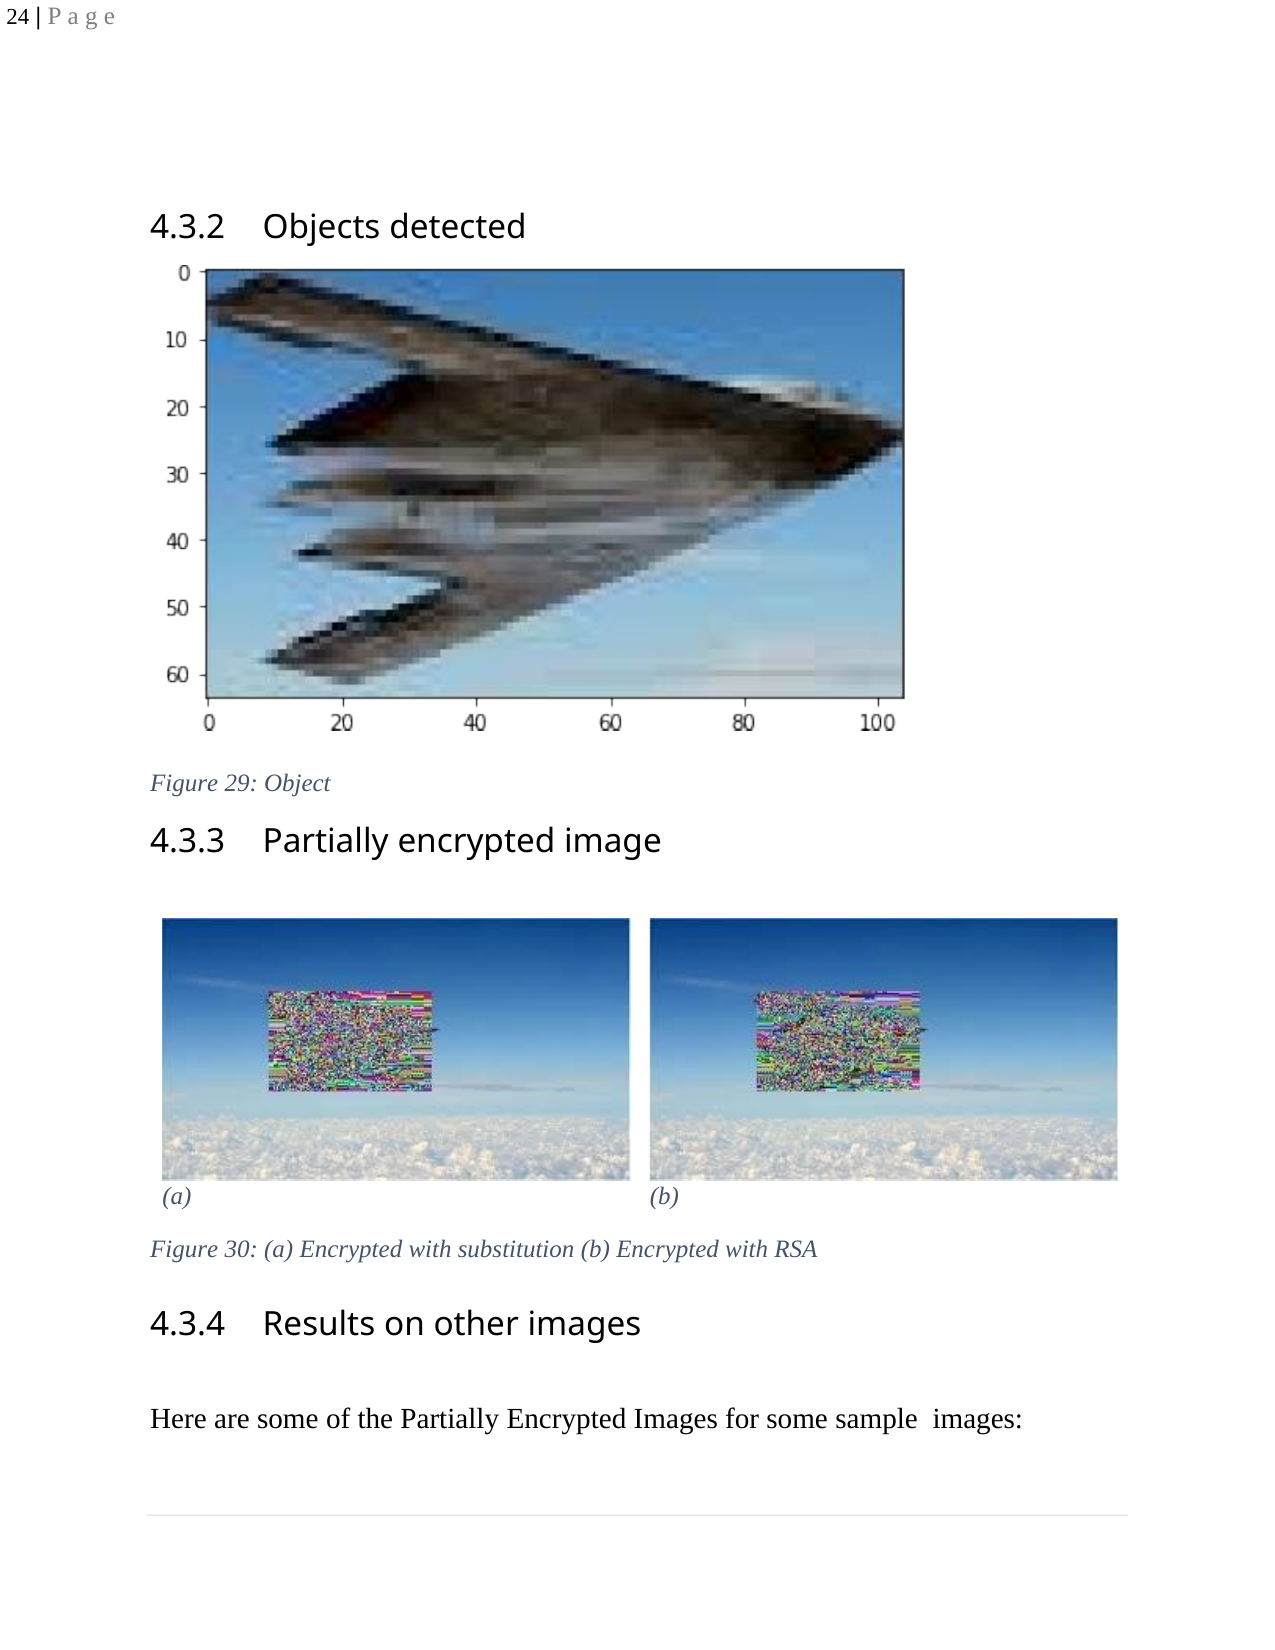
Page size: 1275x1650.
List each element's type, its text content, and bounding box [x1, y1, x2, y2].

table_header (a) [141, 919, 640, 1212]
picture [162, 918, 631, 1181]
text Here are some of the Partially Encrypted Images for some sample images: [150, 1401, 1125, 1434]
picture [649, 918, 1119, 1181]
text Figure 29: Object [150, 768, 1210, 796]
subtitle Partially encrypted image [150, 817, 1210, 863]
subtitle Results on other images [150, 1300, 1210, 1345]
text Figure 30: (a) Encrypted with substitution (b) Encrypted with RSA [150, 1234, 1210, 1263]
picture [166, 265, 905, 731]
subtitle Objects detected [150, 203, 1210, 248]
table_header (b) [640, 919, 1139, 1212]
